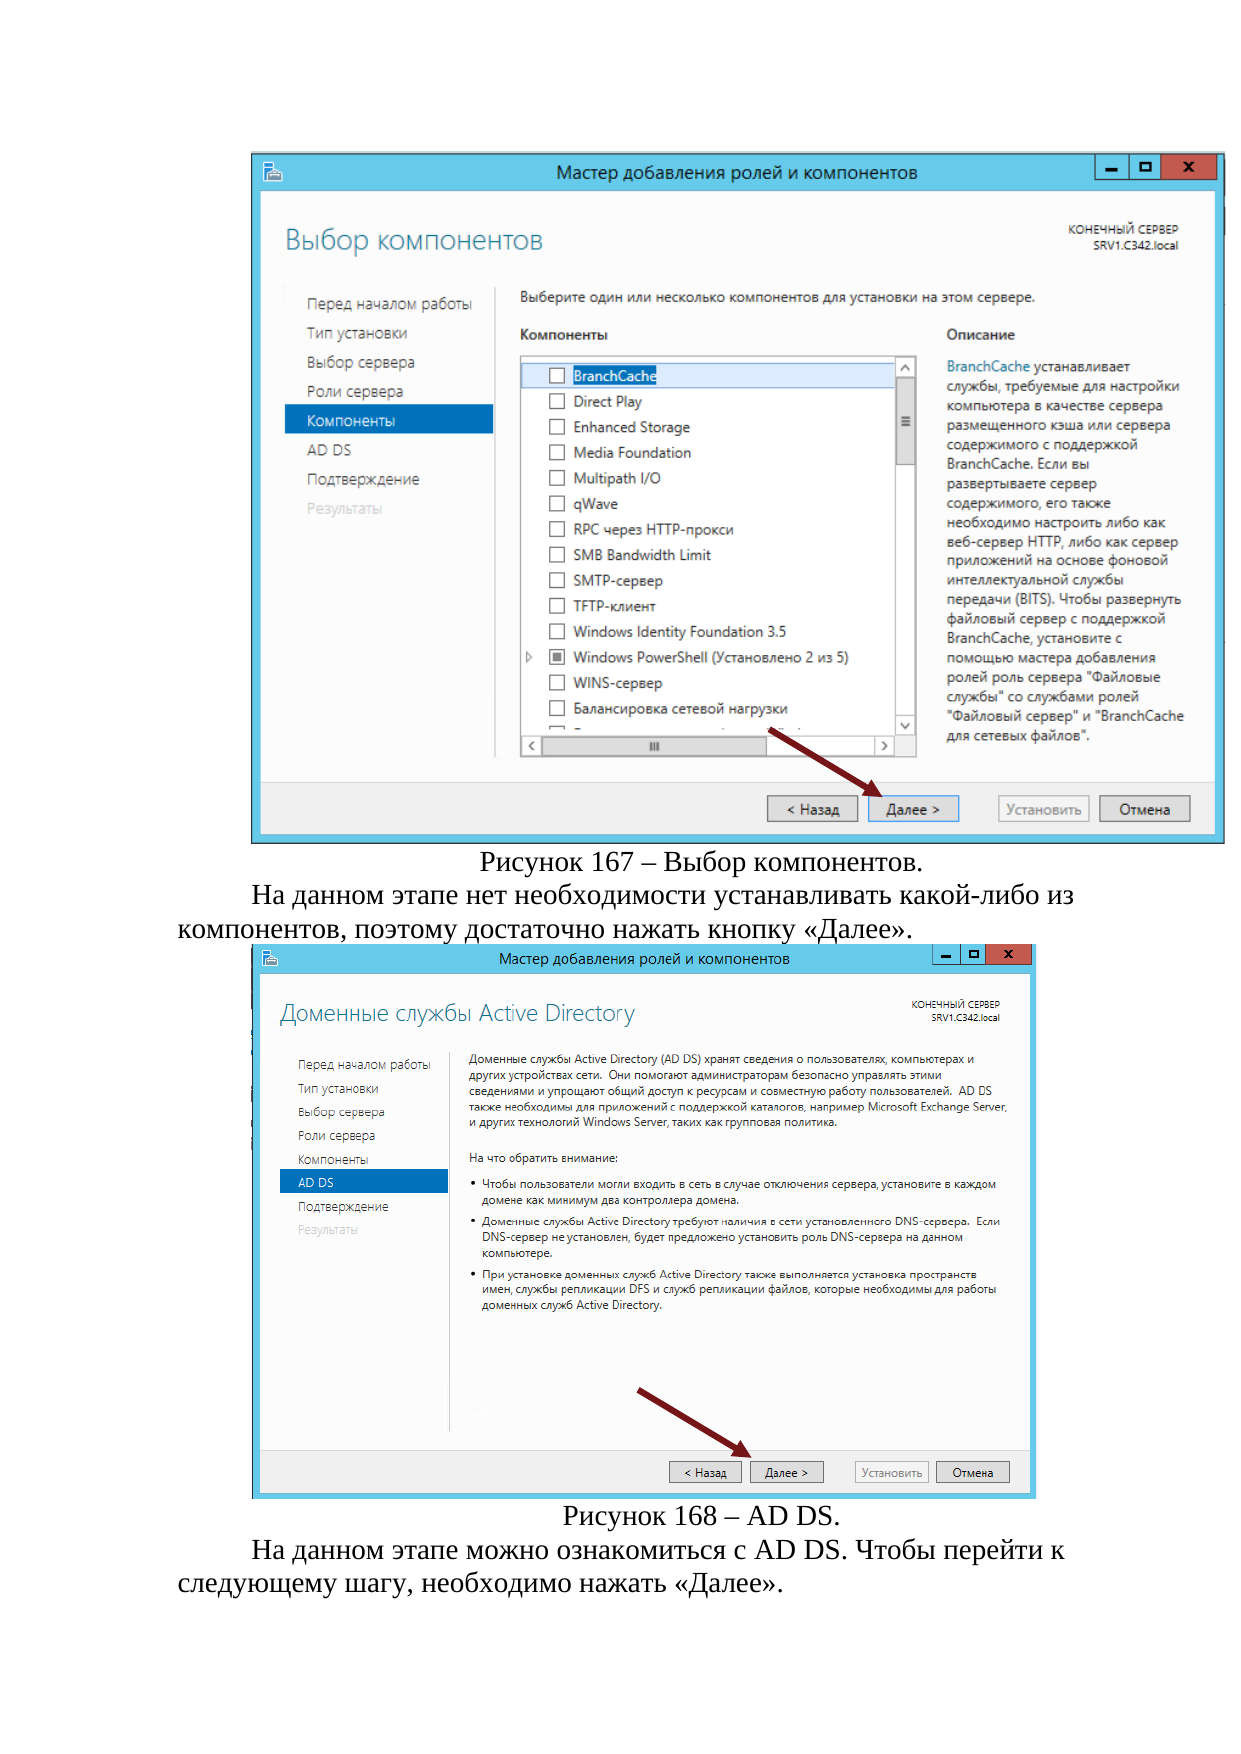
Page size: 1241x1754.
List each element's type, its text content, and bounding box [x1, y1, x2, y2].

text На данном этапе можно ознакомиться с AD DS. Чтобы перейти к следующему шагу, необходимо нажать «Далее». [177, 1532, 1152, 1599]
picture [251, 151, 1226, 844]
text На данном этапе нет необходимости устанавливать какой-либо из компонентов, поэтому достаточно нажать кнопку «Далее». [177, 877, 1152, 944]
text Рисунок 168 – AD DS. [177, 1498, 1152, 1532]
text Рисунок 167 – Выбор компонентов. [177, 844, 1152, 877]
picture [251, 944, 1037, 1499]
